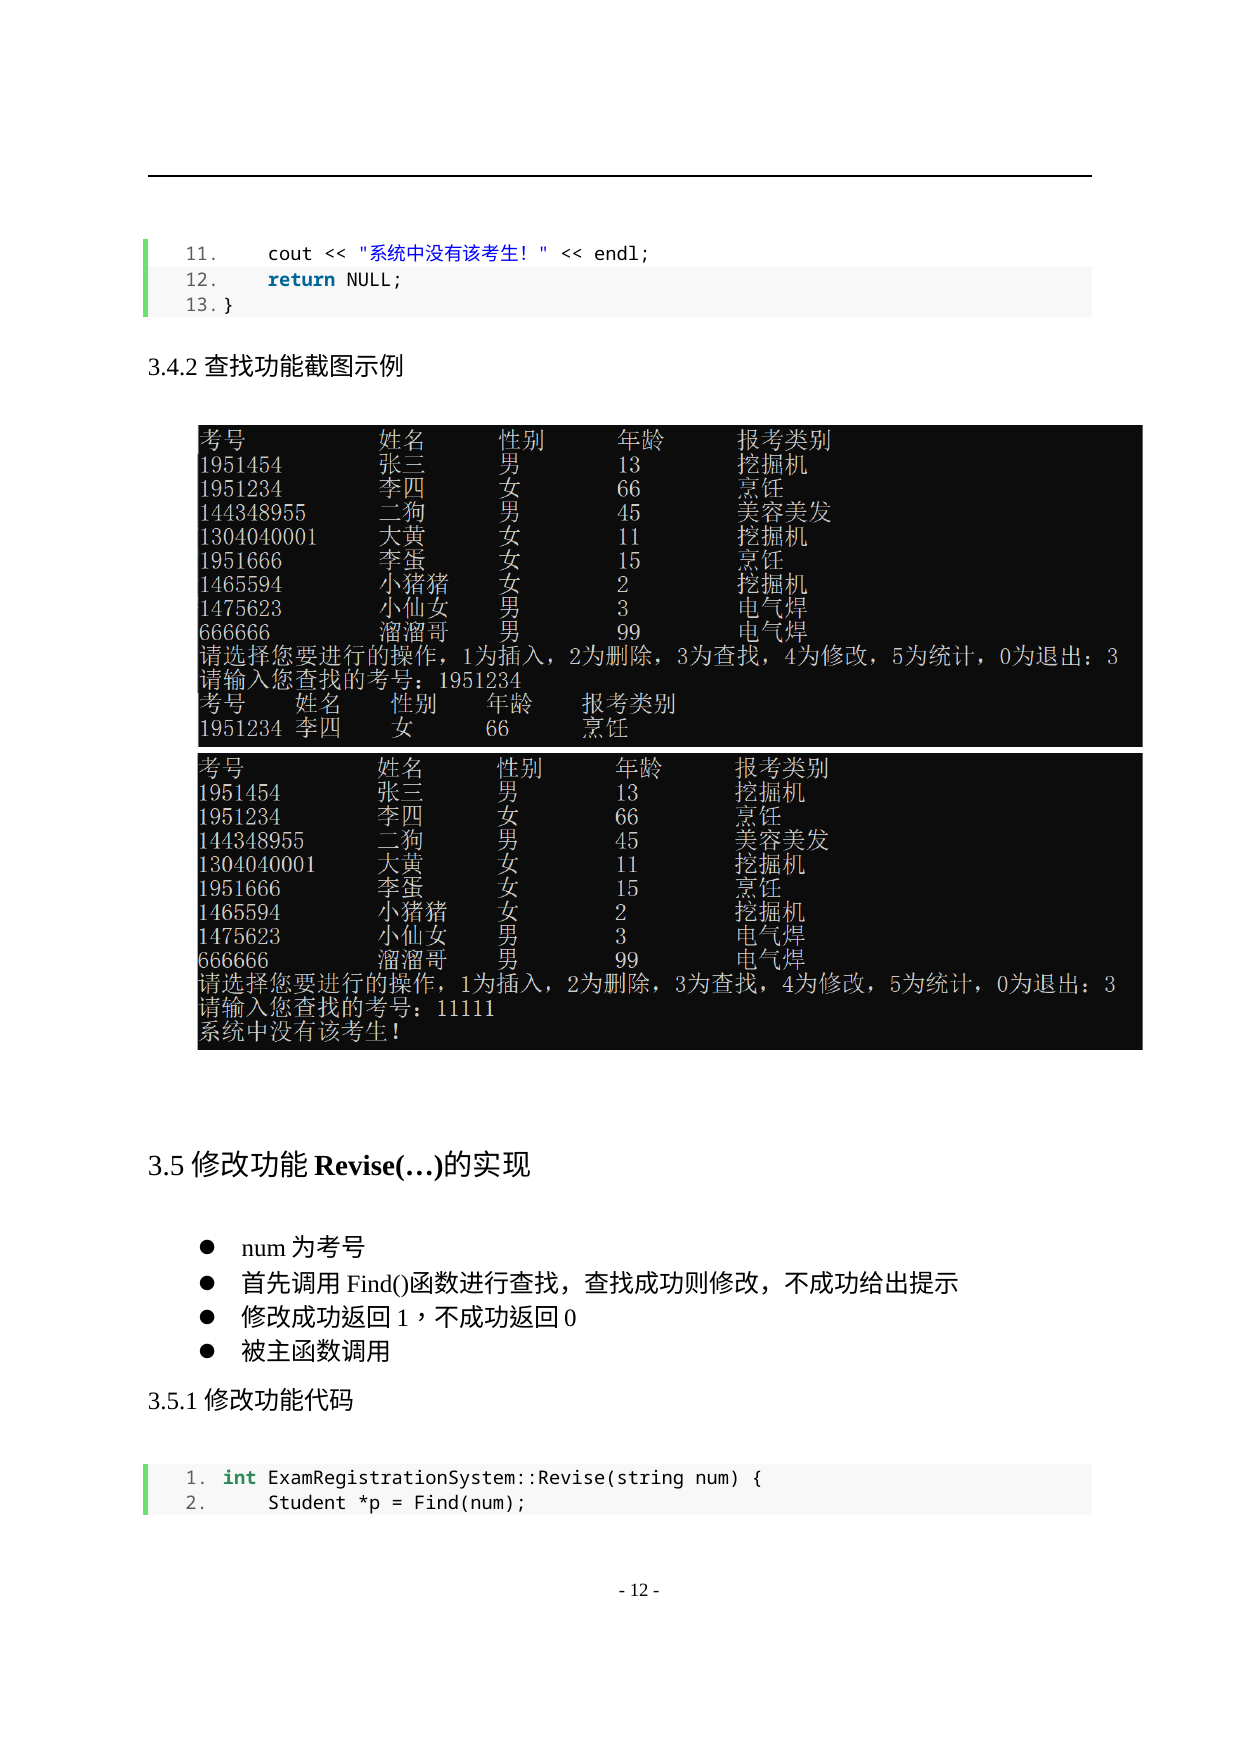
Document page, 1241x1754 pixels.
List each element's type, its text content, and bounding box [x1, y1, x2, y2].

list num为考号 [198, 1229, 1092, 1263]
list } [148, 292, 1092, 317]
subtitle 3.4.2 查找功能截图示例 [148, 346, 1092, 383]
subtitle 3.5 修改功能Revise(…)的实现 [148, 1141, 1092, 1183]
list 修改成功返回1，不成功返回0 [198, 1300, 1092, 1334]
subtitle 3.5.1 修改功能代码 [148, 1380, 1092, 1417]
list 被主函数调用 [198, 1334, 1092, 1368]
list 首先调用Find()函数进行查找，查找成功则修改，不成功给出提示 [198, 1263, 1092, 1300]
picture [197, 753, 1143, 1050]
list int ExamRegistrationSystem::Revise(string num) { [148, 1464, 1092, 1489]
list return NULL; [148, 266, 1092, 292]
list Student *p = Find(num); [148, 1489, 1092, 1515]
list cout << "系统中没有该考生！" << endl; [148, 239, 1092, 266]
picture [197, 425, 1143, 747]
